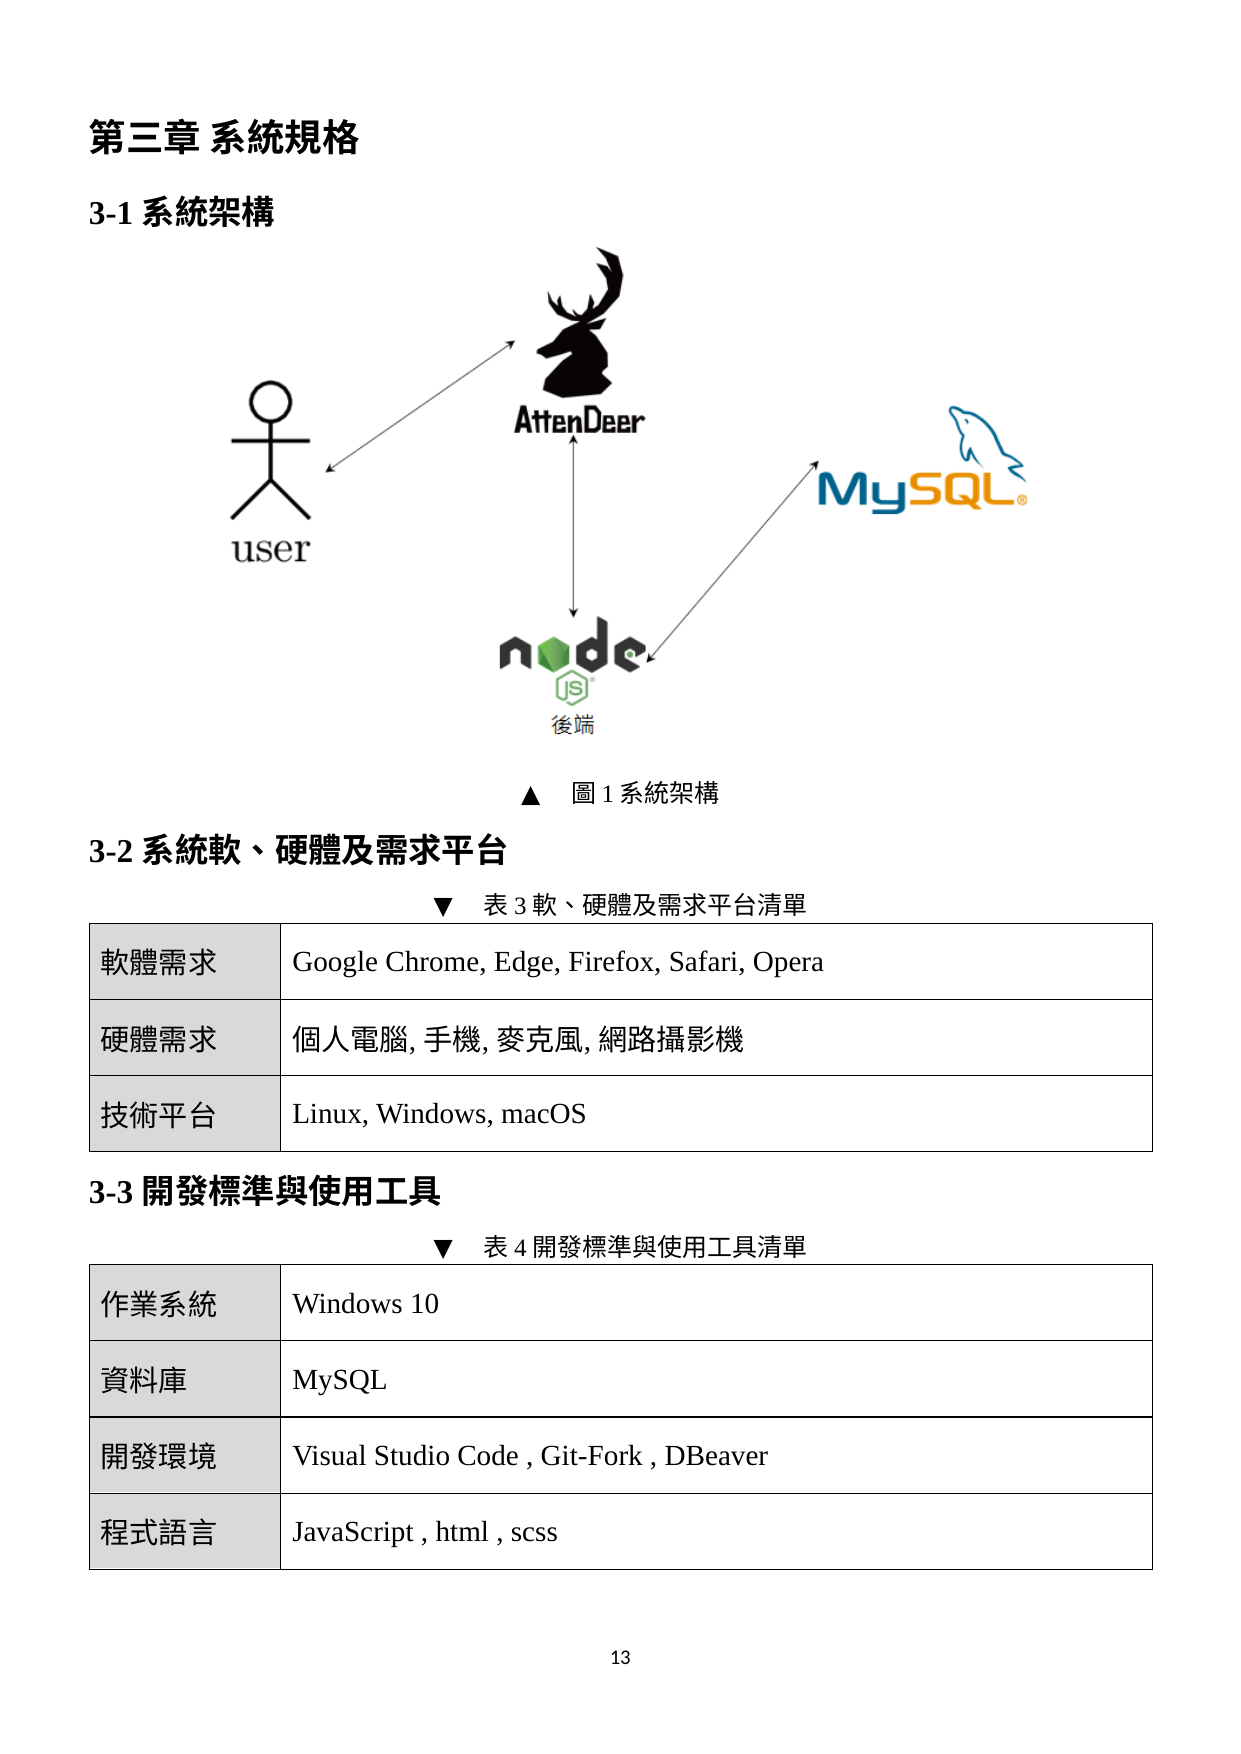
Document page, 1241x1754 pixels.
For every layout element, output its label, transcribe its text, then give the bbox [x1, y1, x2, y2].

picture [213, 247, 1028, 753]
table_header 作業系統 [90, 1265, 280, 1340]
text 第三章 系統規格 [89, 98, 1152, 173]
list 表 3 軟、硬體及需求平台清單 [89, 885, 1152, 923]
text 3-3 開發標準與使用工具 [89, 1152, 1152, 1227]
table_header Windows 10 [281, 1265, 1152, 1340]
table_header Google Chrome, Edge, Firefox, Safari, Opera [281, 924, 1152, 999]
table_cell 資料庫 [90, 1341, 280, 1416]
table_cell MySQL [281, 1341, 1152, 1416]
table_cell Linux, Windows, macOS [281, 1076, 1152, 1151]
table_cell 開發環境 [90, 1418, 280, 1492]
text 3-1 系統架構 [89, 173, 1152, 248]
table_cell Visual Studio Code , Git-Fork , DBeaver [281, 1418, 1152, 1492]
list 圖 1 系統架構 [89, 773, 1152, 810]
table_cell 技術平台 [90, 1076, 280, 1151]
table_cell 硬體需求 [90, 1000, 280, 1075]
table_cell 個人電腦, 手機, 麥克風, 網路攝影機 [281, 1000, 1152, 1075]
table_cell JavaScript , html , scss [281, 1494, 1152, 1568]
list 表 4 開發標準與使用工具清單 [89, 1227, 1152, 1264]
table_cell 程式語言 [90, 1494, 280, 1568]
text 3-2 系統軟、硬體及需求平台 [89, 810, 1152, 885]
table_header 軟體需求 [90, 924, 280, 999]
